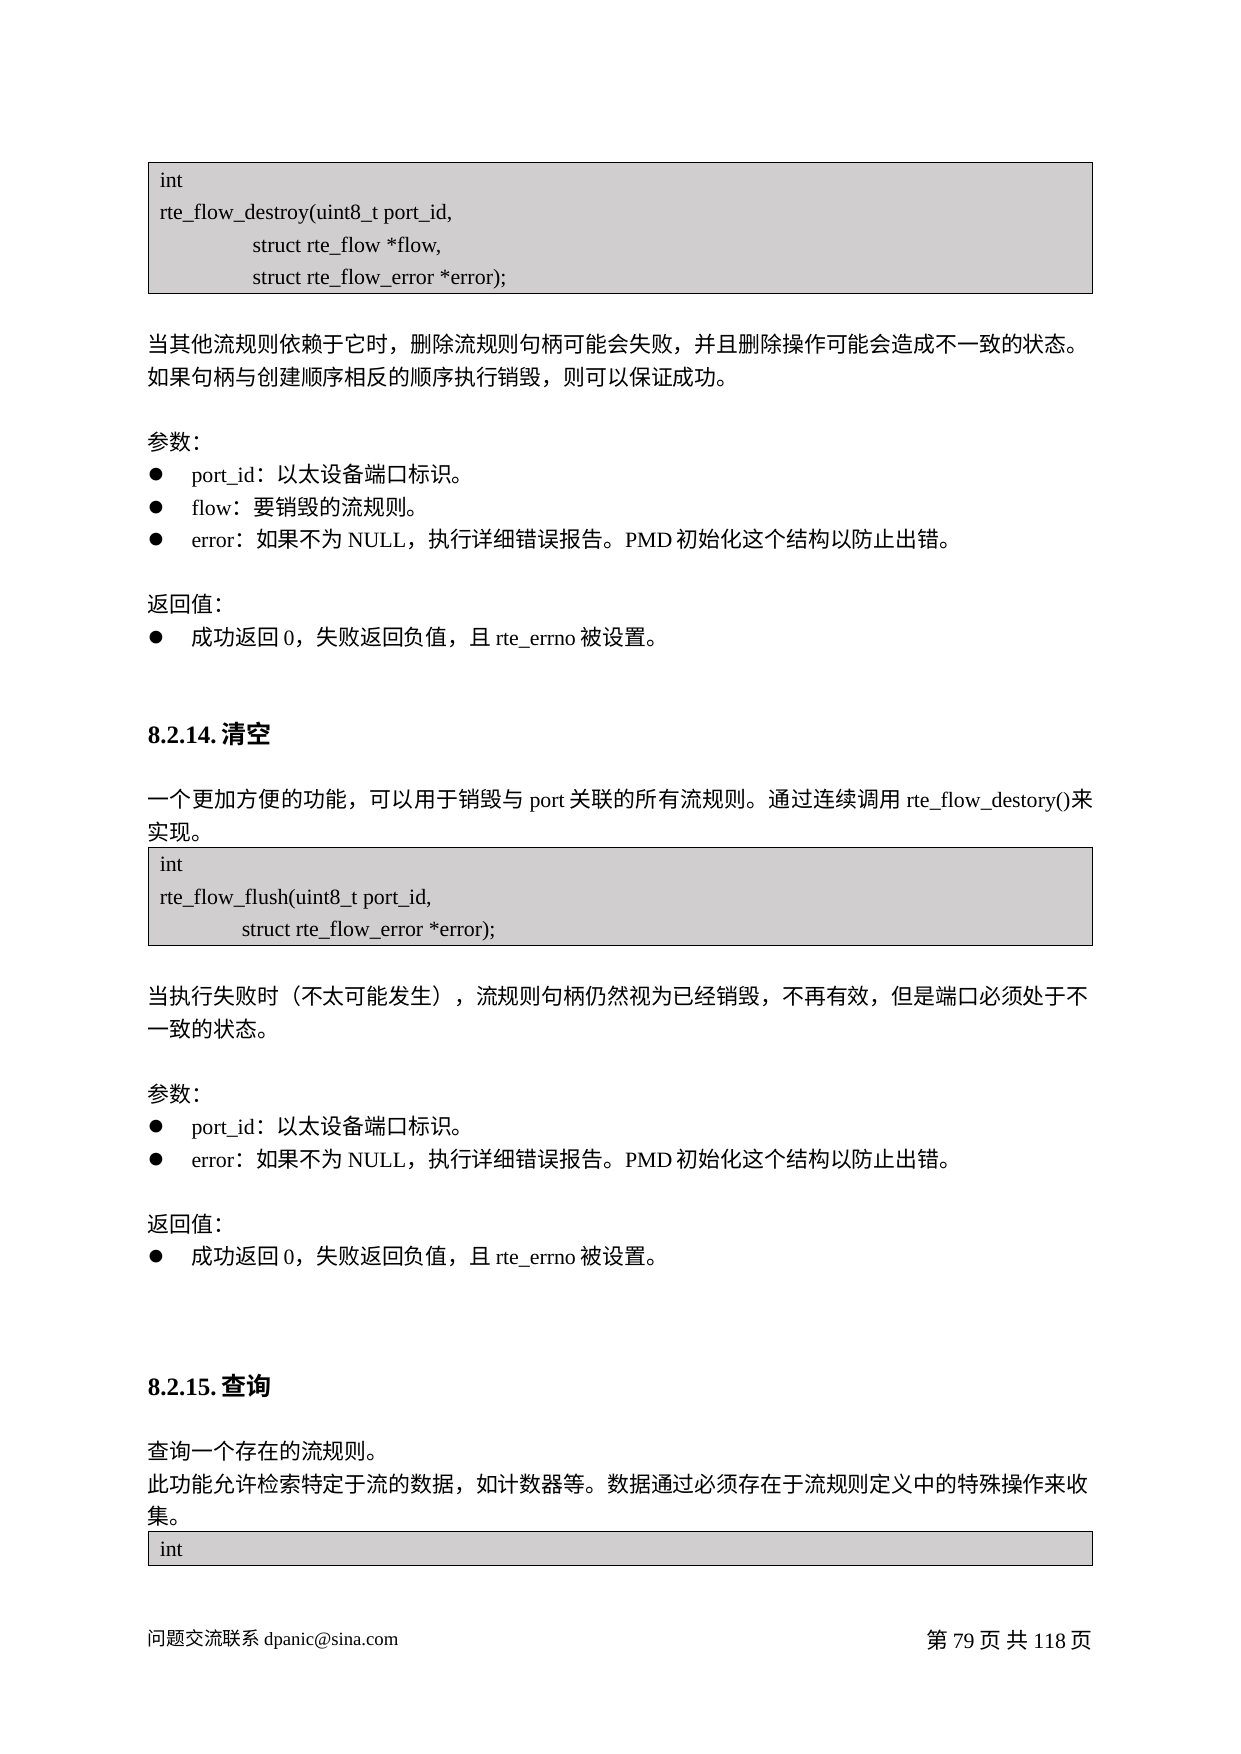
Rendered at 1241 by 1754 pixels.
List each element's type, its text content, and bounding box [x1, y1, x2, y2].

text 当其他流规则依赖于它时，删除流规则句柄可能会失败，并且删除操作可能会造成不一致的状态。 [148, 327, 1092, 359]
table_header int rte_flow_destroy(uint8_t port_id, struct rte_flow *flow, struct rte_flow_error *error); [149, 163, 1092, 293]
list port_id：以太设备端口标识。 [148, 457, 1092, 489]
subtitle 查询 [148, 1352, 1092, 1417]
text 当执行失败时（不太可能发生），流规则句柄仍然视为已经销毁，不再有效，但是端口必须处于不一致的状态。 [148, 979, 1092, 1044]
list error：如果不为NULL，执行详细错误报告。PMD初始化这个结构以防止出错。 [148, 522, 1092, 554]
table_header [149, 1532, 1092, 1565]
text 此功能允许检索特定于流的数据，如计数器等。数据通过必须存在于流规则定义中的特殊操作来收集。 [148, 1466, 1092, 1531]
list 成功返回0，失败返回负值，且rte_errno被设置。 [148, 619, 1092, 652]
list error：如果不为NULL，执行详细错误报告。PMD初始化这个结构以防止出错。 [148, 1141, 1092, 1174]
table_header int rte_flow_flush(uint8_t port_id, struct rte_flow_error *error); [149, 848, 1092, 945]
text 返回值： [148, 587, 1092, 619]
text 参数： [148, 1076, 1092, 1109]
list 成功返回0，失败返回负值，且rte_errno被设置。 [148, 1239, 1092, 1271]
text 返回值： [148, 1206, 1092, 1239]
subtitle 清空 [148, 700, 1092, 765]
list flow：要销毁的流规则。 [148, 489, 1092, 522]
text 查询一个存在的流规则。 [148, 1434, 1092, 1466]
text 如果句柄与创建顺序相反的顺序执行销毁，则可以保证成功。 [148, 359, 1092, 392]
text 参数： [148, 424, 1092, 457]
list port_id：以太设备端口标识。 [148, 1109, 1092, 1141]
text 一个更加方便的功能，可以用于销毁与port关联的所有流规则。通过连续调用rte_flow_destory()来实现。 [148, 782, 1092, 847]
